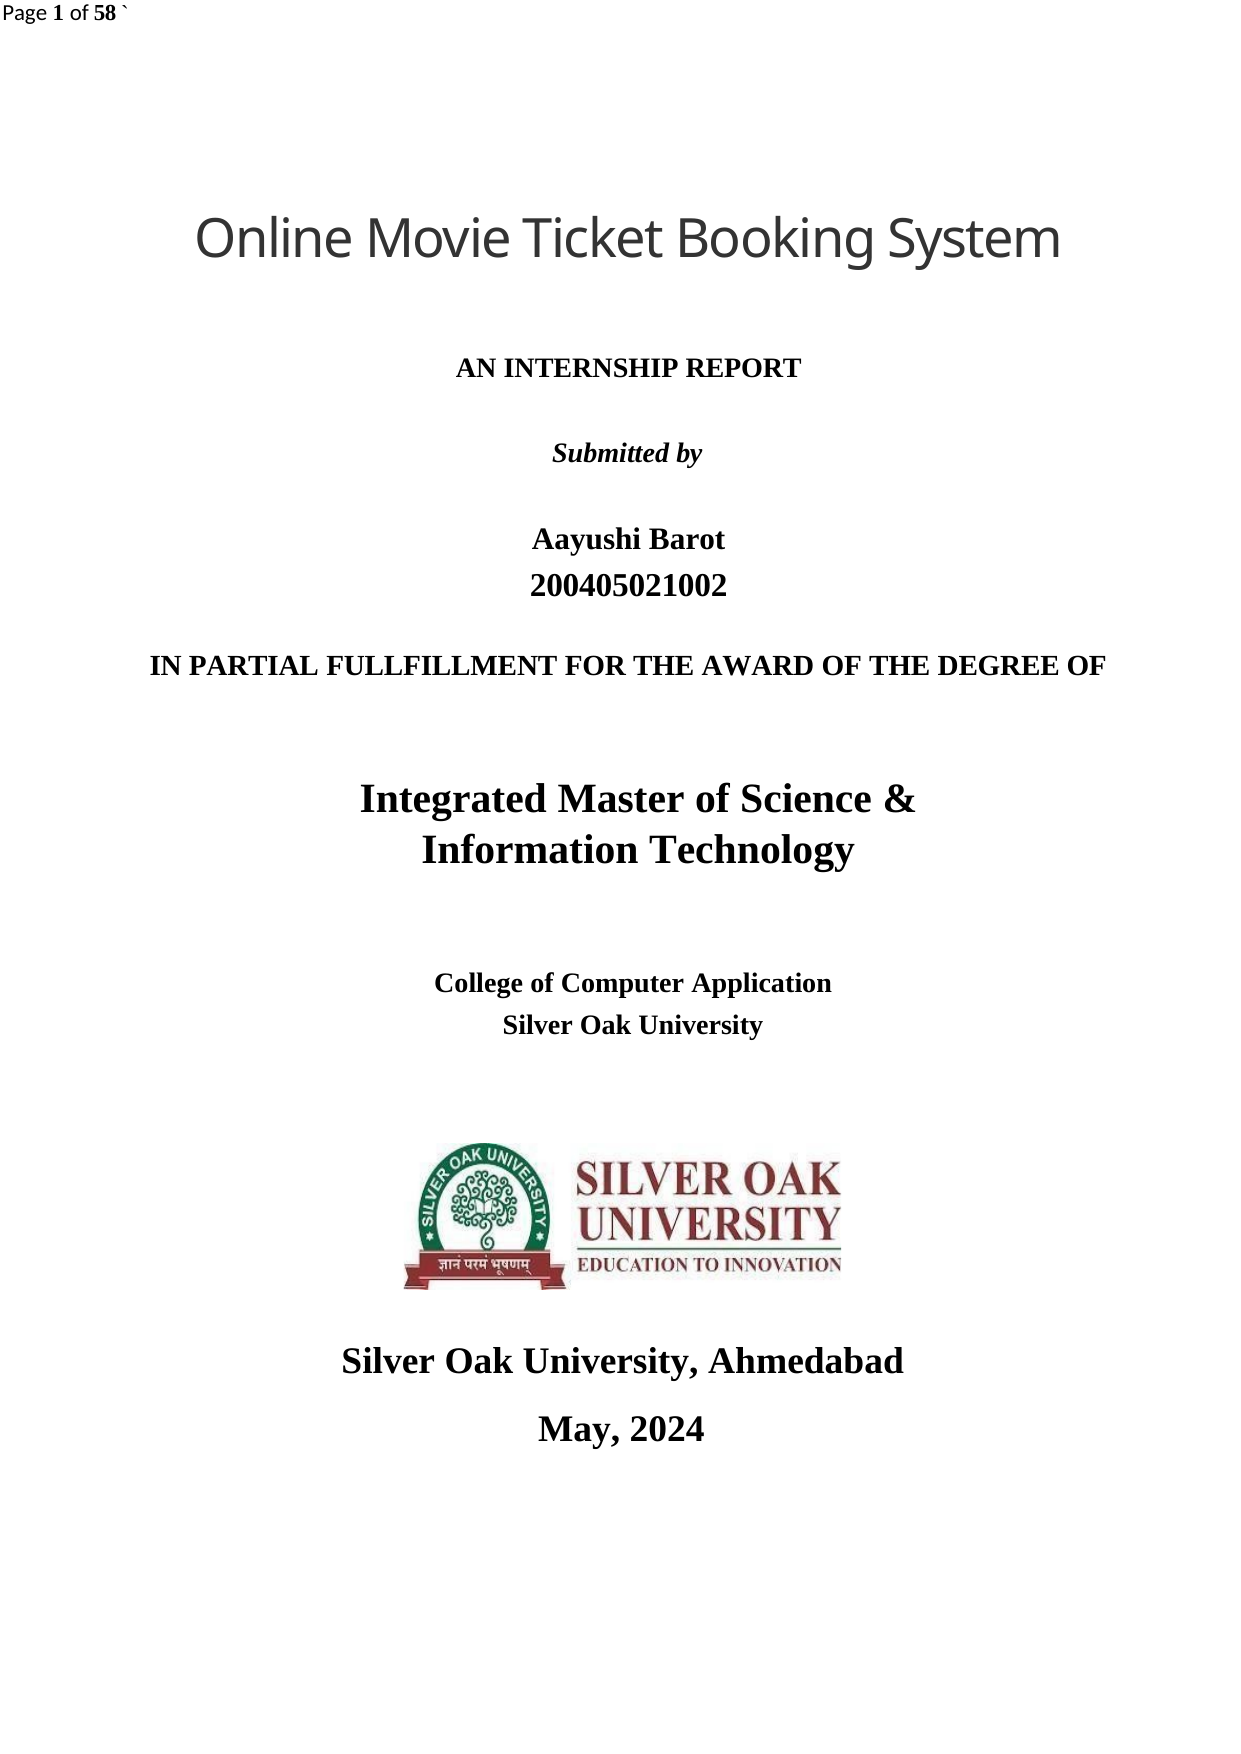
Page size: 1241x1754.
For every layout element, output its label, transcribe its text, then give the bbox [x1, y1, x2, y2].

text Submitted by [121, 437, 1136, 469]
text Integrated Master of Science & Information Technology [328, 773, 948, 872]
text AN INTERNSHIP REPORT [121, 351, 1136, 383]
text Aayushi Barot [528, 520, 728, 556]
text College of Computer Application Silver Oak University [404, 966, 862, 1040]
text Online Movie Ticket Booking System [121, 200, 1138, 274]
text IN PARTIAL FULLFILLMENT FOR THE AWARD OF THE DEGREE OF [137, 648, 1119, 682]
picture [403, 1143, 842, 1290]
text 200405021002 [528, 566, 728, 604]
